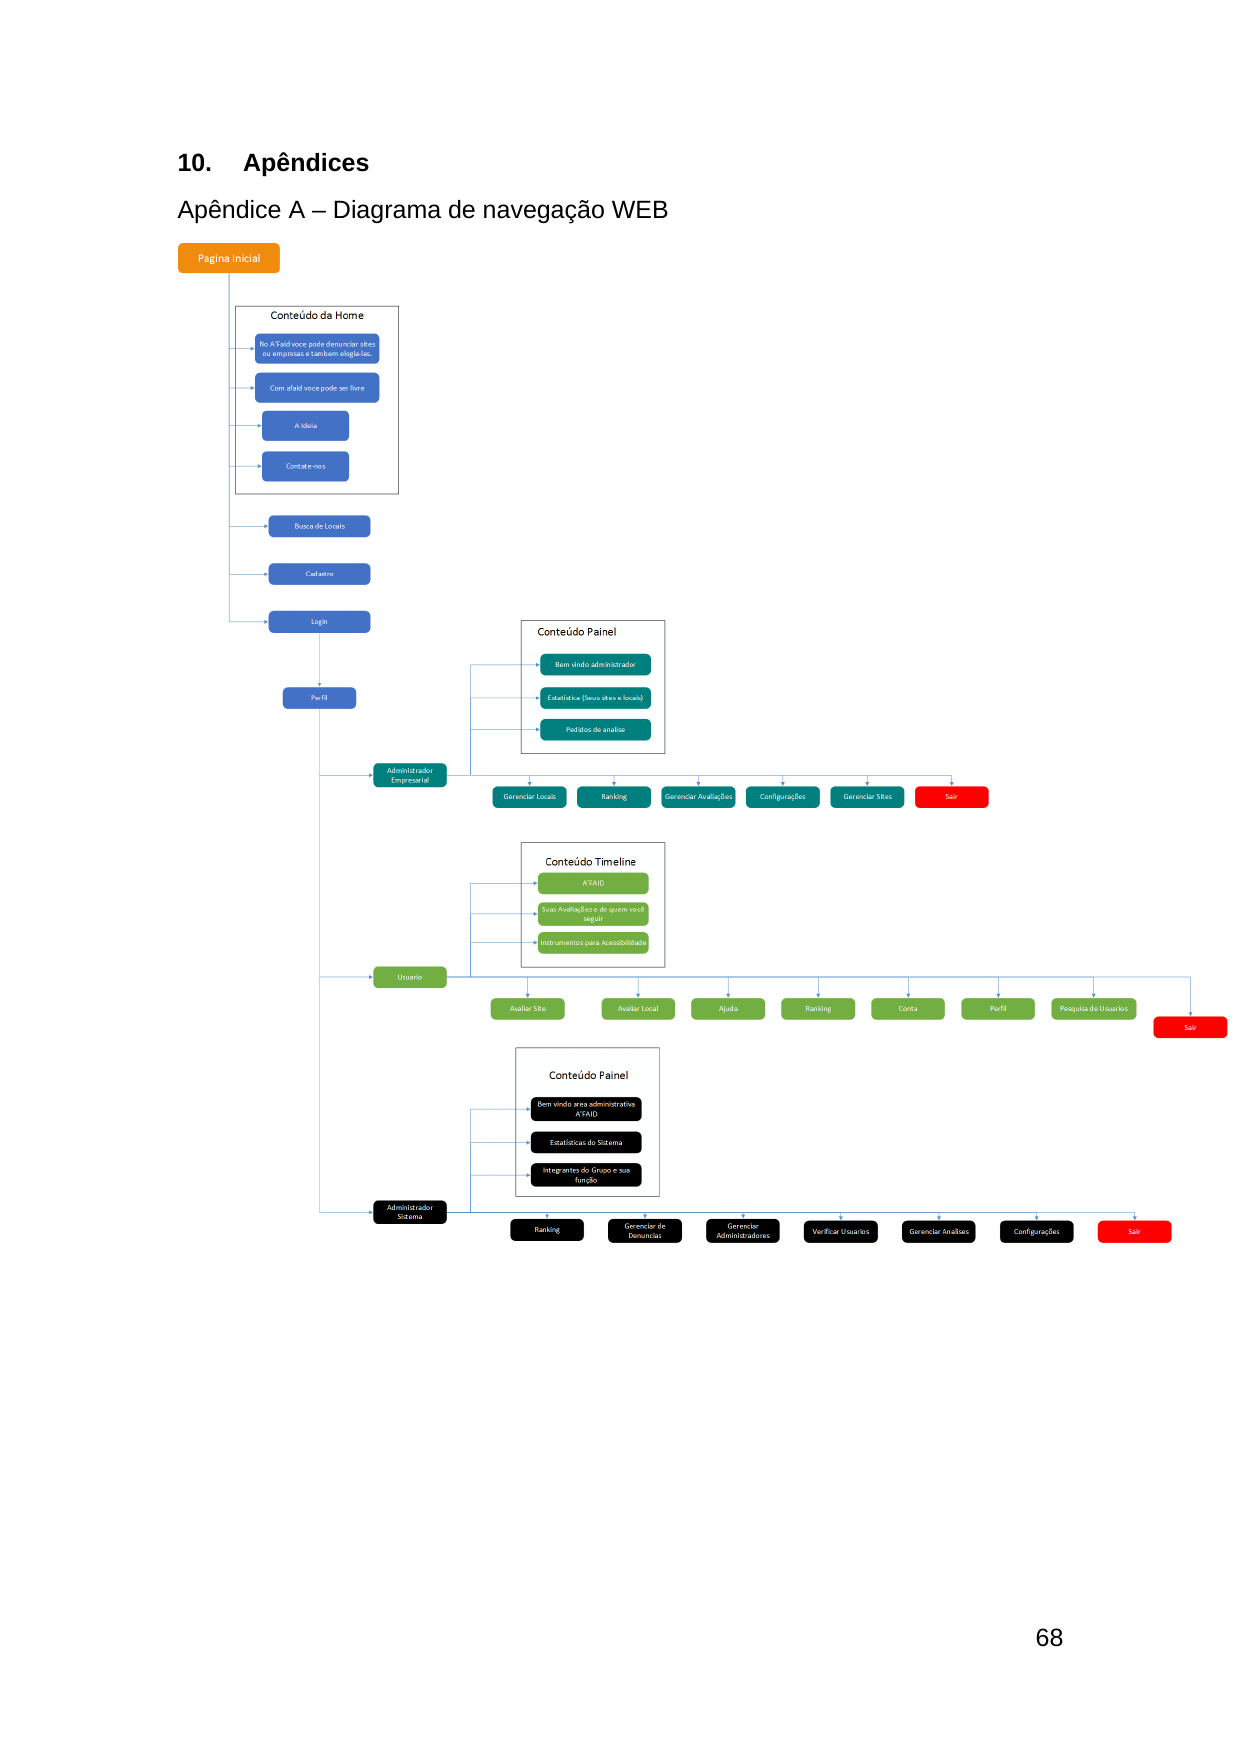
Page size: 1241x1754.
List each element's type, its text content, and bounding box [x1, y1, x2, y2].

picture [177, 243, 1228, 1244]
list Apêndices [177, 148, 1063, 176]
text Apêndice A – Diagrama de navegação WEB [177, 195, 1063, 224]
